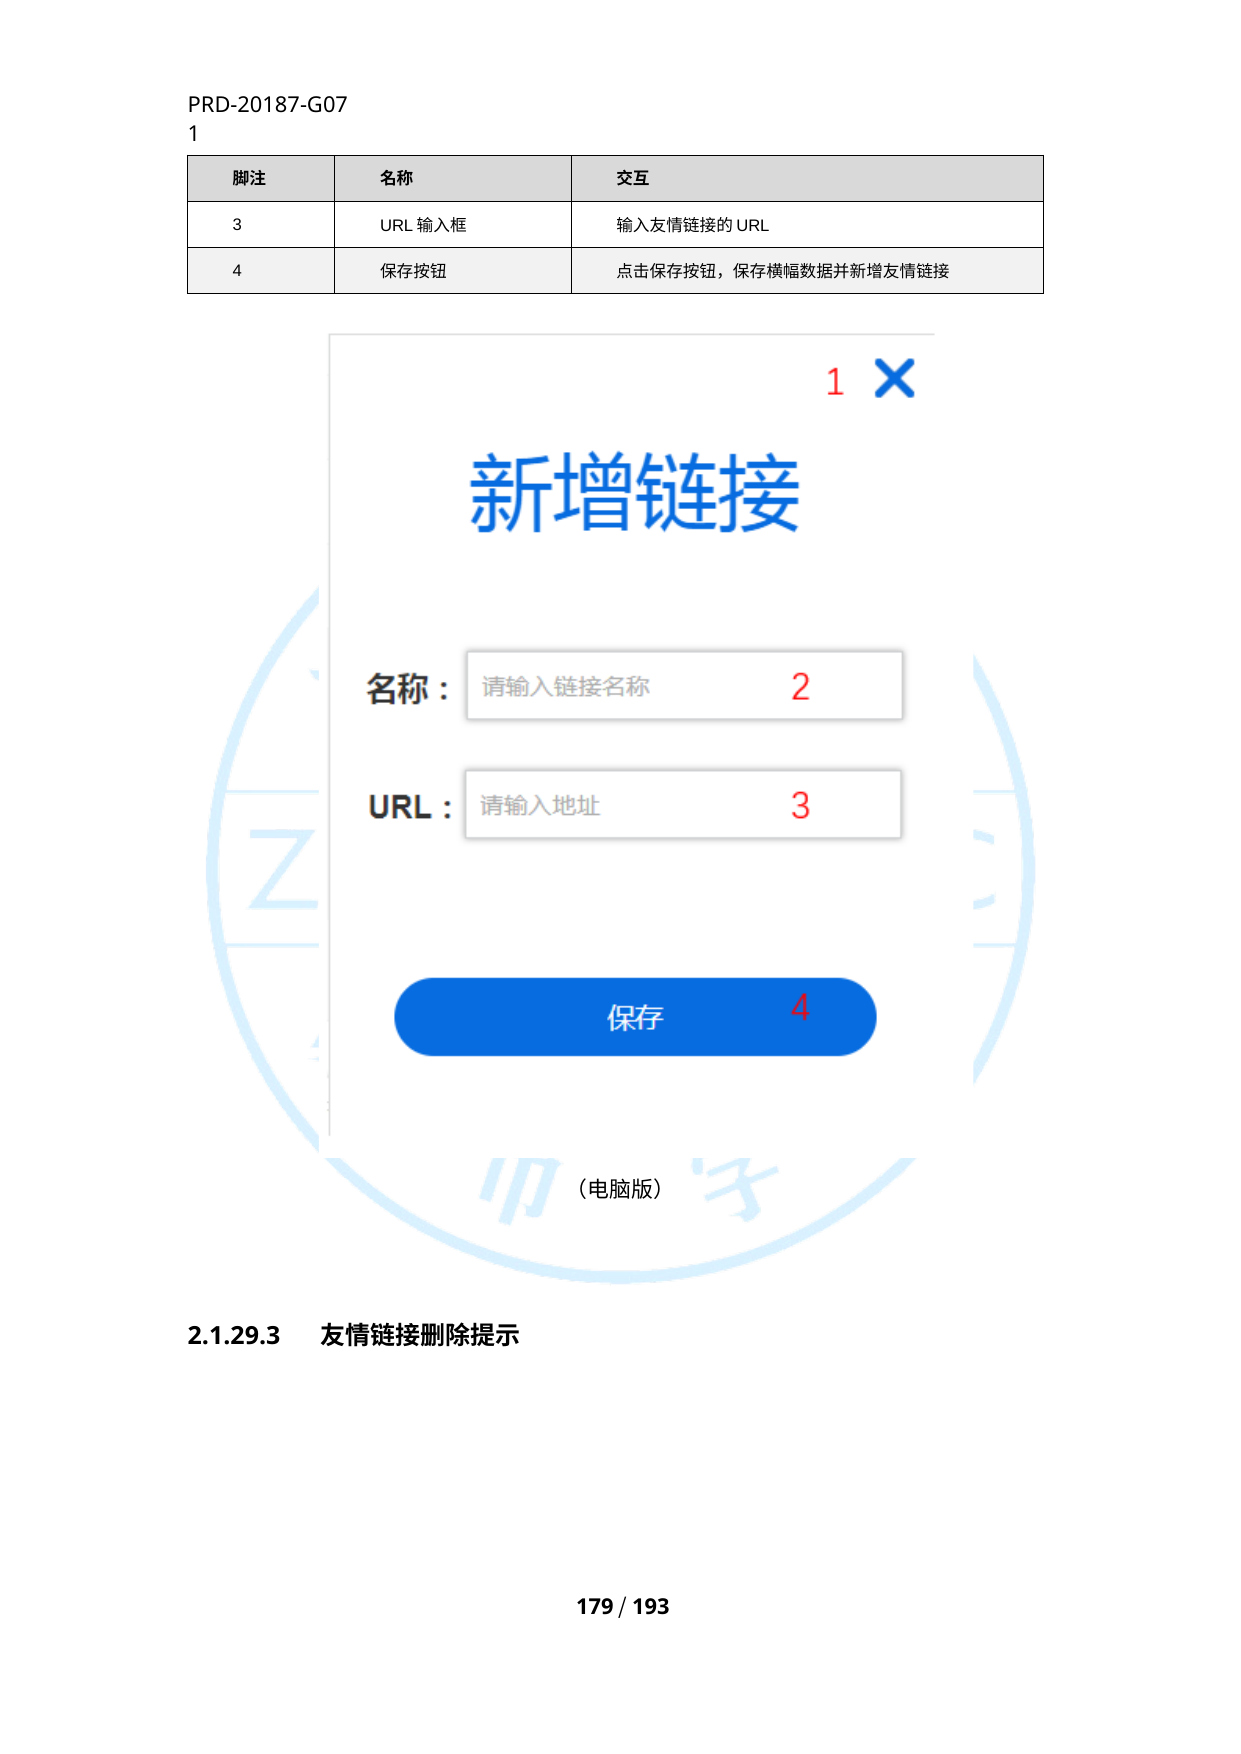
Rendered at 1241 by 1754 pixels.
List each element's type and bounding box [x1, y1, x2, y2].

picture [318, 326, 974, 1158]
table_cell [572, 202, 1043, 247]
table_header [188, 156, 334, 201]
table_cell [335, 248, 571, 293]
table_header [335, 156, 571, 201]
table_cell [572, 248, 1043, 293]
table_cell [188, 202, 334, 247]
table_cell [188, 248, 334, 293]
table_cell [335, 202, 571, 247]
table_header [572, 156, 1043, 201]
